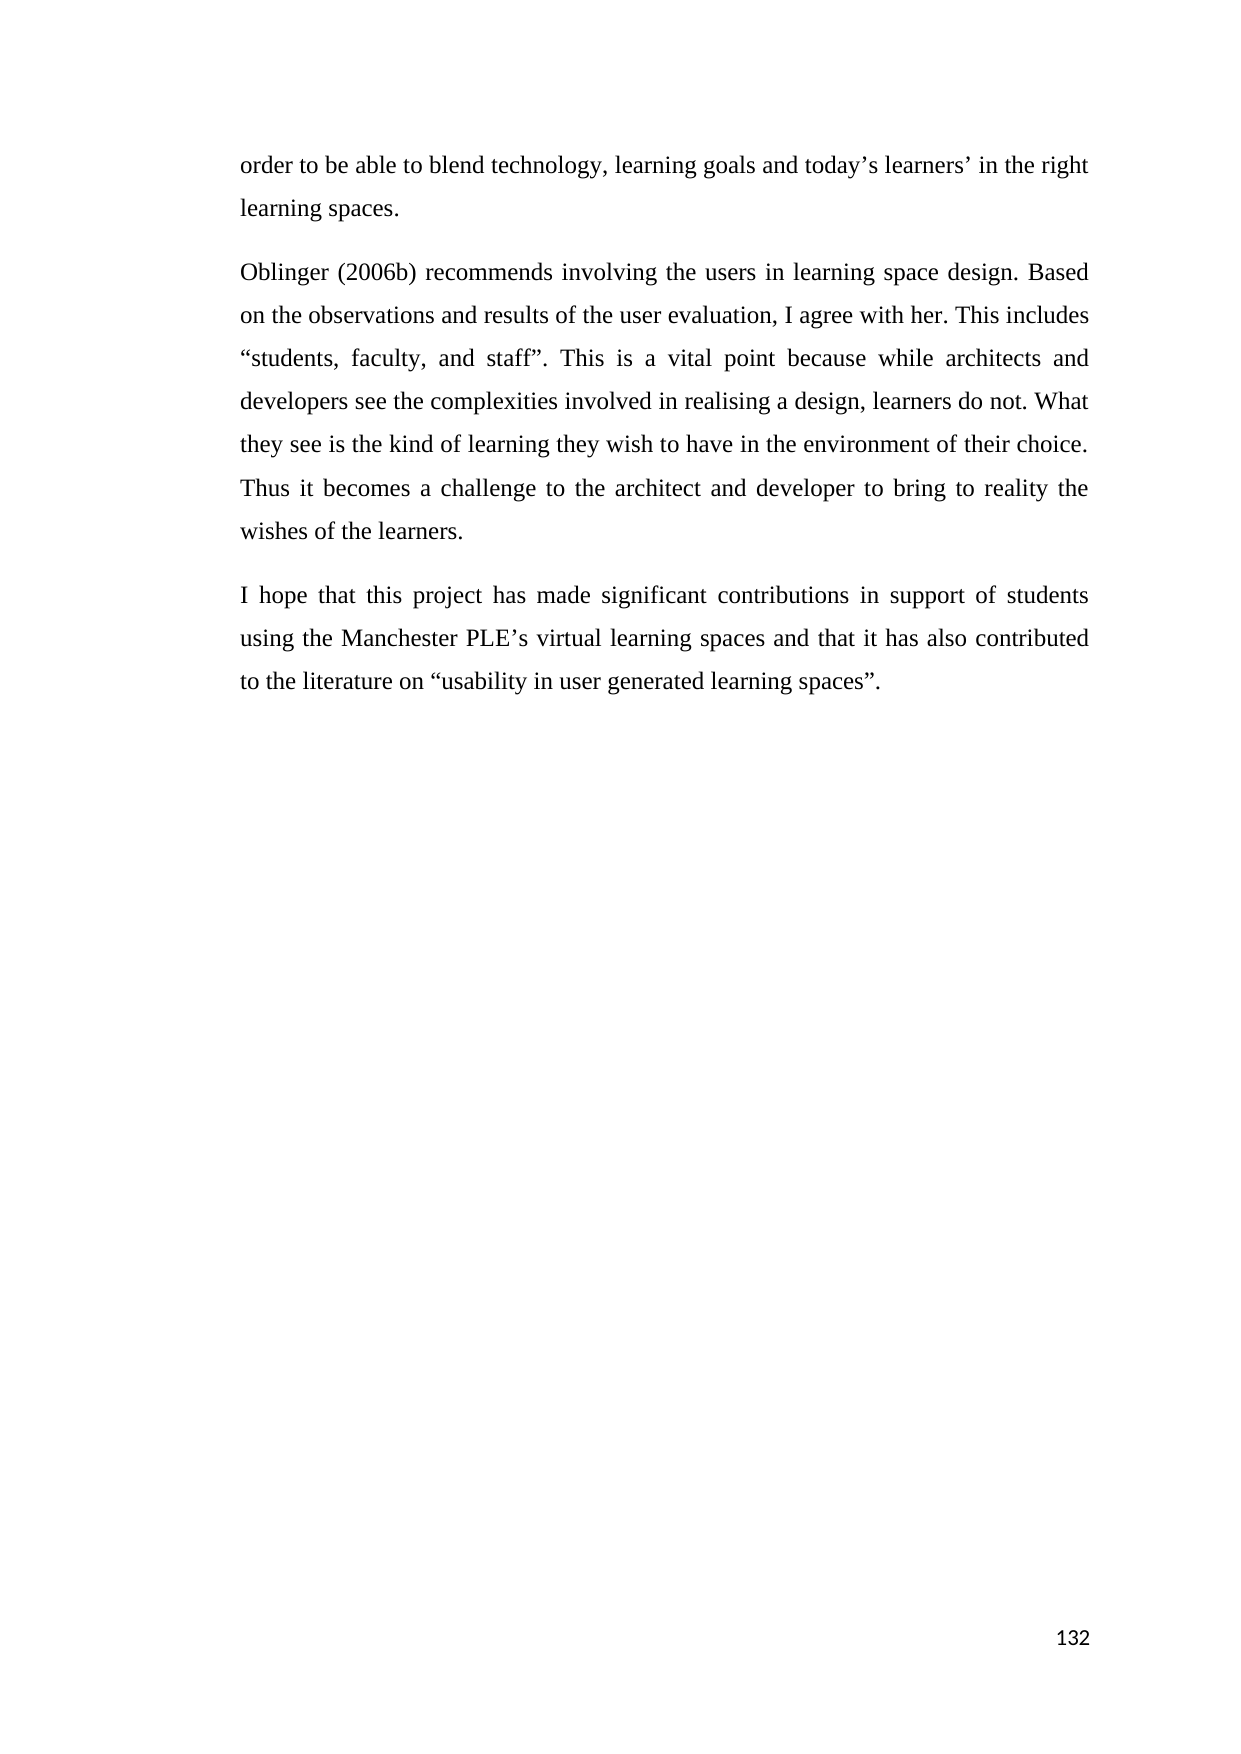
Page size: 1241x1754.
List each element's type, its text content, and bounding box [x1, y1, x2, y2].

text I hope that this project has made significant contributions in support of students using the Manchester PLE’s virtual learning spaces and that it has also contributed to the literature on “usability in user generated learning spaces”. [240, 580, 1090, 695]
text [240, 150, 1090, 222]
text Oblinger (2006b) recommends involving the users in learning space design. Based on the observations and results of the user evaluation, I agree with her. This includes “students, faculty, and staff”. This is a vital point because while architects and developers see the complexities involved in realising a design, learners do not. What they see is the kind of learning they wish to have in the environment of their choice. Thus it becomes a challenge to the architect and developer to bring to reality the wishes of the learners. [240, 257, 1090, 544]
